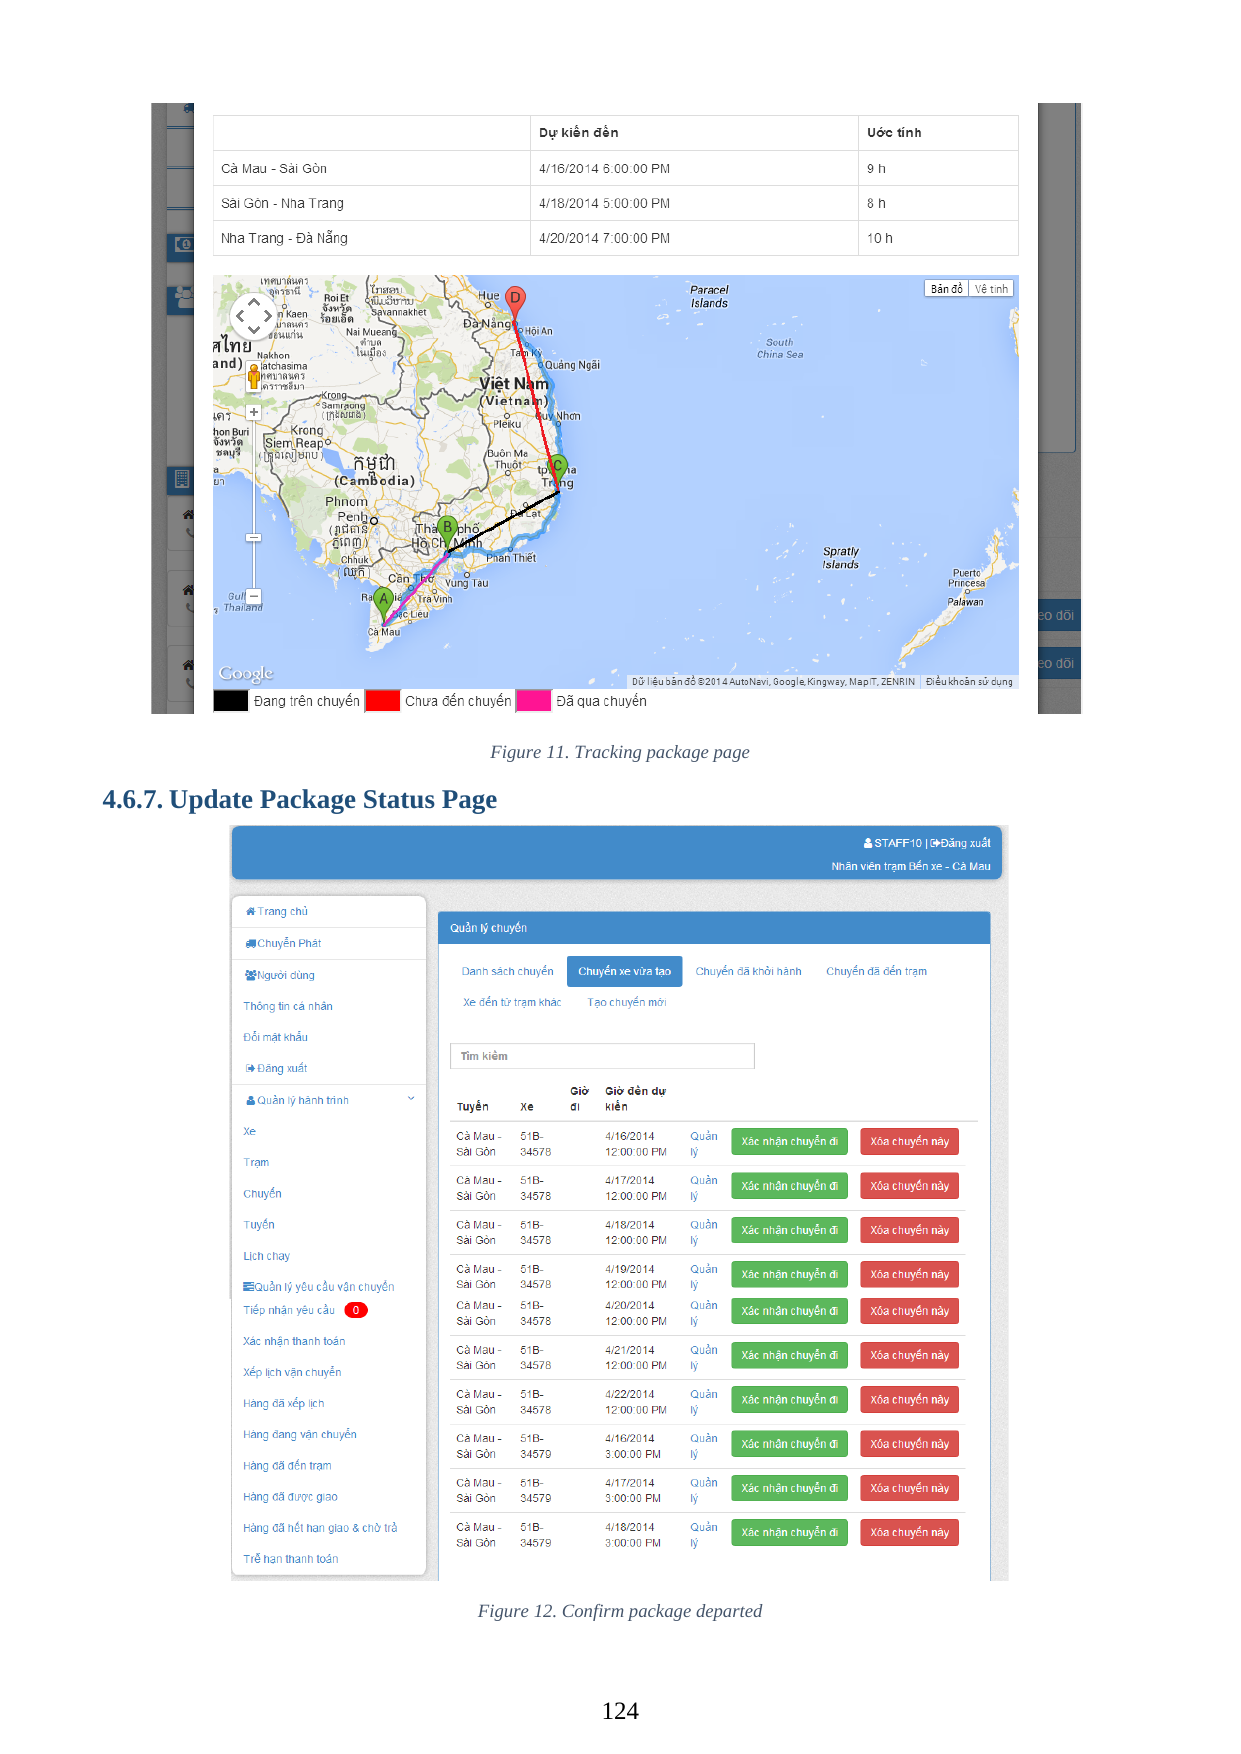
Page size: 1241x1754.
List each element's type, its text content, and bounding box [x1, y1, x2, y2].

picture [151, 103, 1089, 722]
subtitle Update Package Status Page [163, 783, 1128, 814]
picture [229, 825, 1011, 1581]
